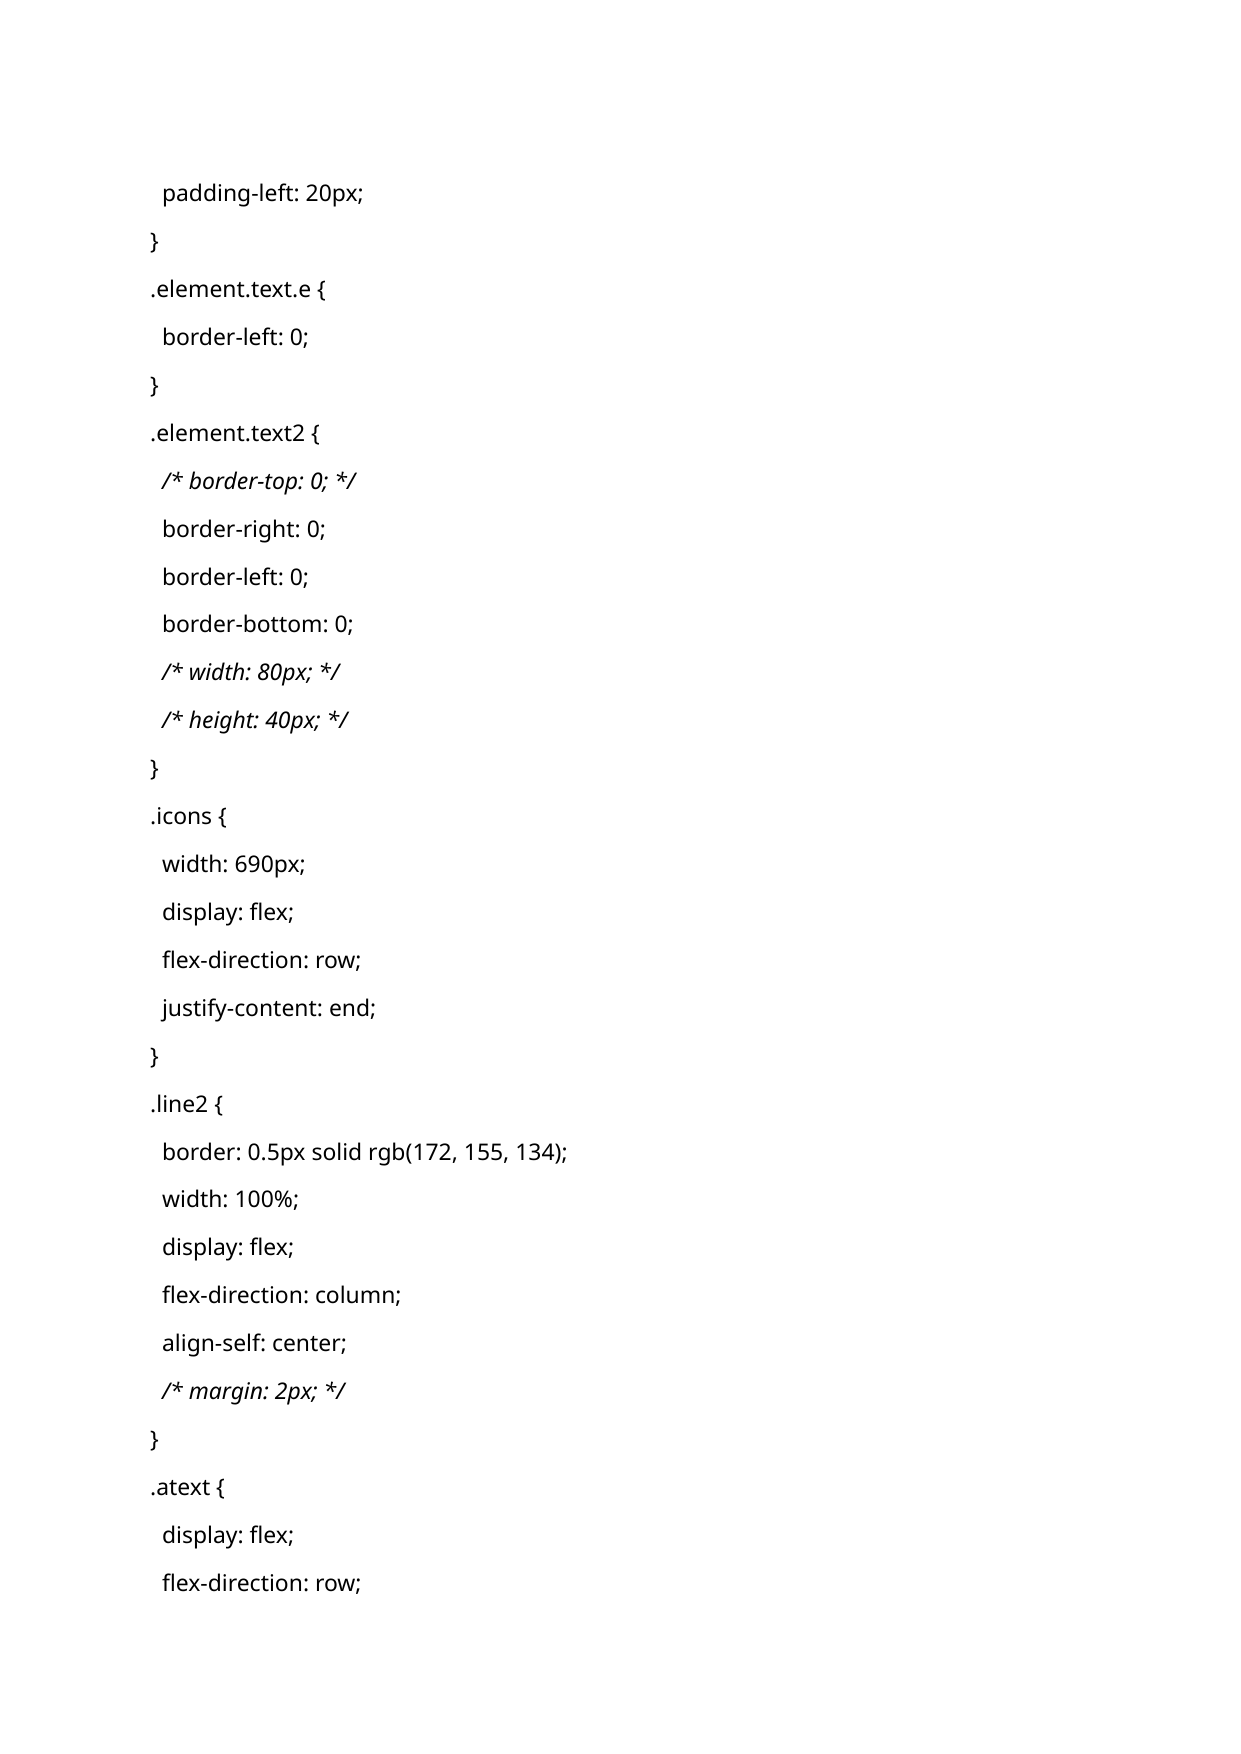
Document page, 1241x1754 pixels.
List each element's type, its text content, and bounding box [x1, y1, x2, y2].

text } [150, 369, 1090, 400]
text border-left: 0; [150, 561, 1090, 592]
text flex-direction: column; [150, 1279, 1090, 1311]
text width: 690px; [150, 848, 1090, 879]
text .element.text2 { [150, 417, 1090, 448]
text border-right: 0; [150, 513, 1090, 544]
text align-self: center; [150, 1327, 1090, 1358]
text .line2 { [150, 1088, 1090, 1119]
text /* height: 40px; */ [150, 704, 1090, 736]
text width: 100%; [150, 1183, 1090, 1215]
text border-left: 0; [150, 321, 1090, 352]
text display: flex; [150, 1231, 1090, 1263]
text .icons { [150, 800, 1090, 831]
text .atext { [150, 1471, 1090, 1502]
text /* width: 80px; */ [150, 656, 1090, 688]
text justify-content: end; [150, 992, 1090, 1023]
text border: 0.5px solid rgb(172, 155, 134); [150, 1136, 1090, 1167]
text padding-left: 20px; [150, 177, 1090, 208]
text } [150, 1040, 1090, 1071]
text display: flex; [150, 1519, 1090, 1550]
text /* margin: 2px; */ [150, 1375, 1090, 1406]
text } [150, 225, 1090, 256]
text flex-direction: row; [150, 1567, 1090, 1598]
text flex-direction: row; [150, 944, 1090, 975]
text } [150, 1423, 1090, 1454]
text } [150, 752, 1090, 783]
text display: flex; [150, 896, 1090, 927]
text .element.text.e { [150, 273, 1090, 304]
text border-bottom: 0; [150, 608, 1090, 640]
text /* border-top: 0; */ [150, 465, 1090, 496]
